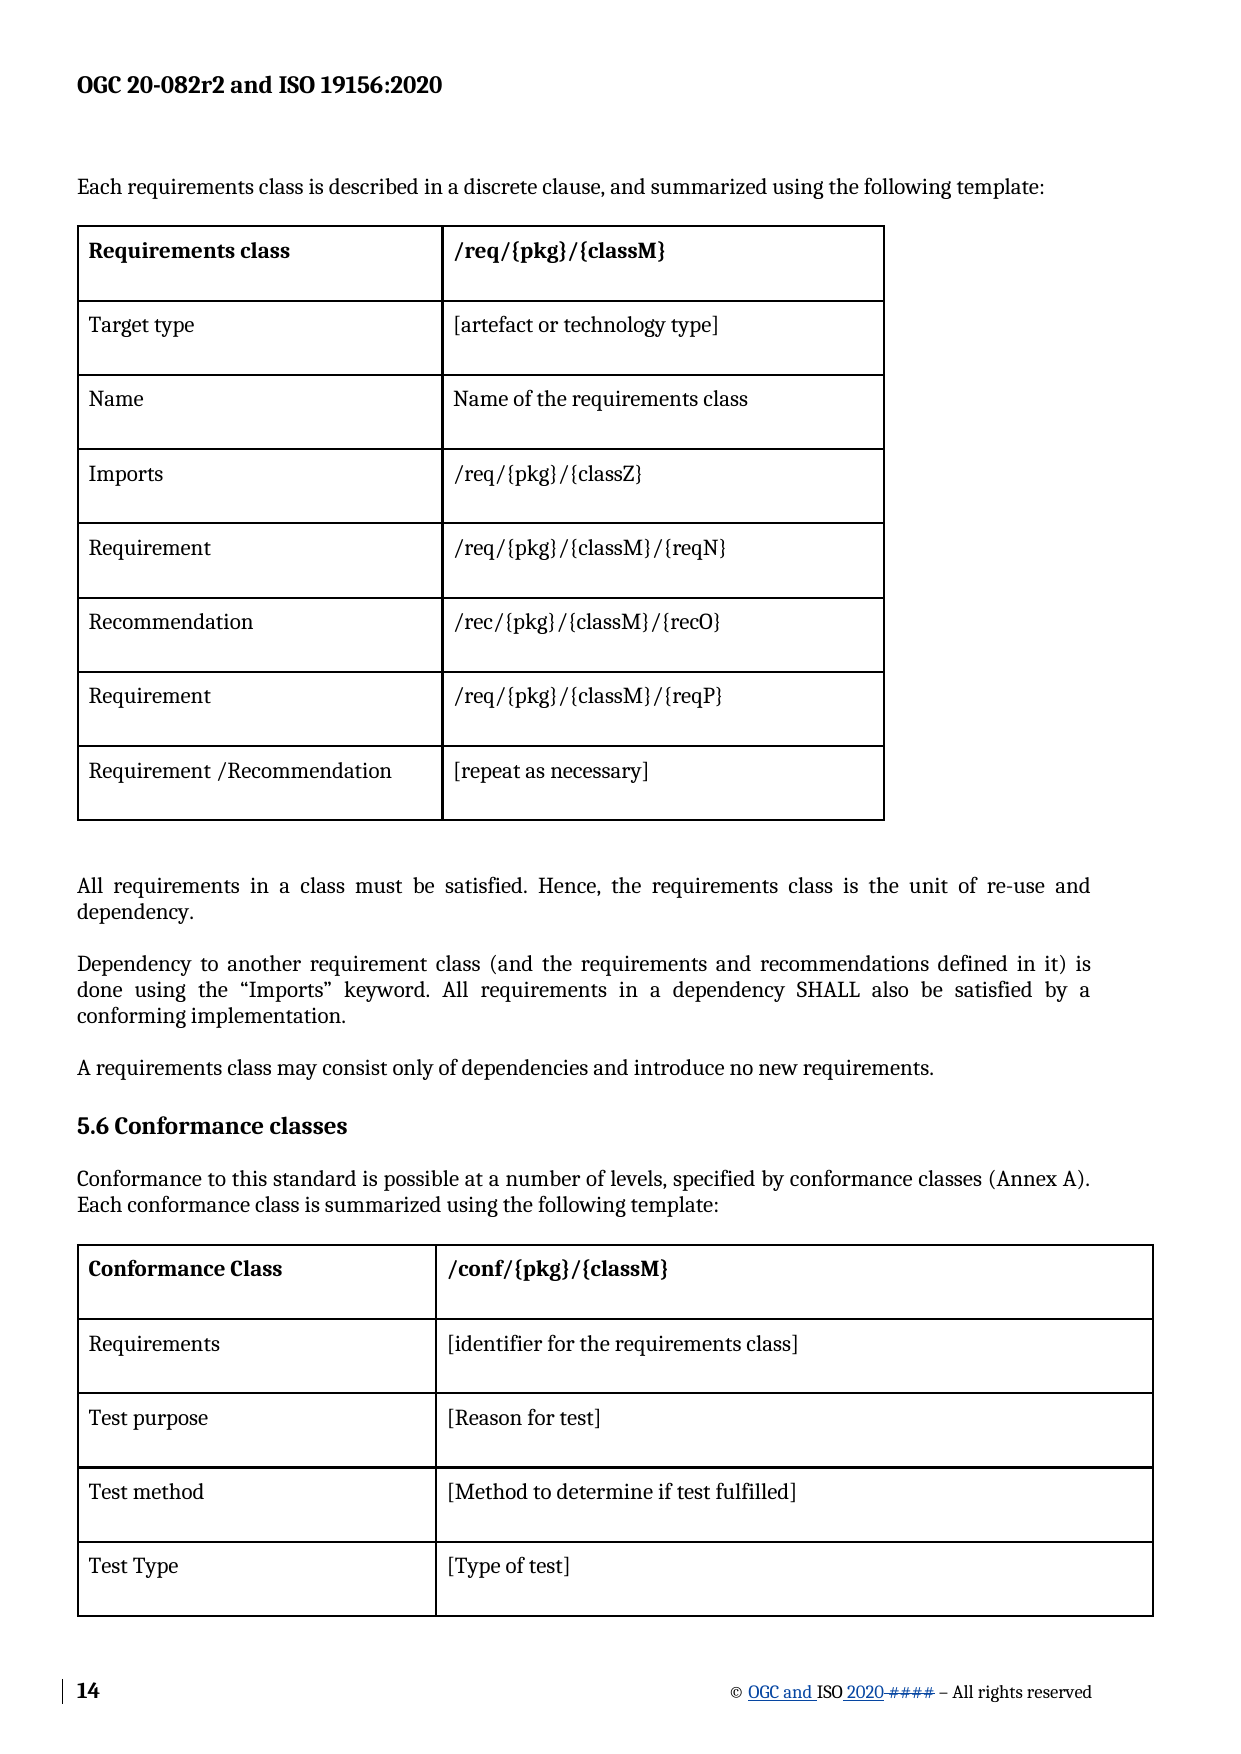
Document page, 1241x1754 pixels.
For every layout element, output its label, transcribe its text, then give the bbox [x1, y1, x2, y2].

table_cell Recommendation [79, 599, 441, 671]
text All requirements in a class must be satisfied. Hence, the requirements class is the unit of re-use and dependency. [77, 873, 1092, 926]
table_cell [repeat as necessary] [444, 747, 883, 819]
table_cell Test method [79, 1469, 435, 1541]
text Dependency to another requirement class (and the requirements and recommendations defined in it) is done using the “Imports” keyword. All requirements in a dependency SHALL also be satisfied by a conforming implementation. [77, 951, 1092, 1029]
table_cell [Reason for test] [437, 1394, 1152, 1466]
table_header /req/{pkg}/{classM} [444, 227, 883, 299]
table_cell /req/{pkg}/{classM}/{reqN} [444, 524, 883, 597]
table_cell [identifier for the requirements class] [437, 1320, 1152, 1392]
text Conformance to this standard is possible at a number of levels, specified by conformance classes (Annex A). Each conformance class is summarized using the following template: [77, 1166, 1092, 1219]
table_cell Requirements [79, 1320, 435, 1392]
subtitle Conformance classes [77, 1112, 1092, 1141]
table_header /conf/{pkg}/{classM} [437, 1246, 1152, 1318]
text Each requirements class is described in a discrete clause, and summarized using the following template: [77, 174, 1092, 200]
text A requirements class may consist only of dependencies and introduce no new requirements. [77, 1054, 1092, 1081]
table_cell Test purpose [79, 1394, 435, 1466]
table_cell Name [79, 376, 441, 448]
table_cell Name of the requirements class [444, 376, 883, 448]
table_cell [Type of test] [437, 1543, 1152, 1615]
table_cell [Method to determine if test fulfilled] [437, 1469, 1152, 1541]
table_cell /rec/{pkg}/{classM}/{recO} [444, 599, 883, 671]
table_cell [artefact or technology type] [444, 302, 883, 374]
table_cell Target type [79, 302, 441, 374]
table_cell Requirement /Recommendation [79, 747, 441, 819]
table_header Conformance Class [79, 1246, 435, 1318]
table_cell Requirement [79, 673, 441, 745]
table_cell Test Type [79, 1543, 435, 1615]
table_cell /req/{pkg}/{classZ} [444, 450, 883, 522]
table_cell Imports [79, 450, 441, 522]
table_header Requirements class [79, 227, 441, 299]
table_cell /req/{pkg}/{classM}/{reqP} [444, 673, 883, 745]
table_cell Requirement [79, 524, 441, 597]
